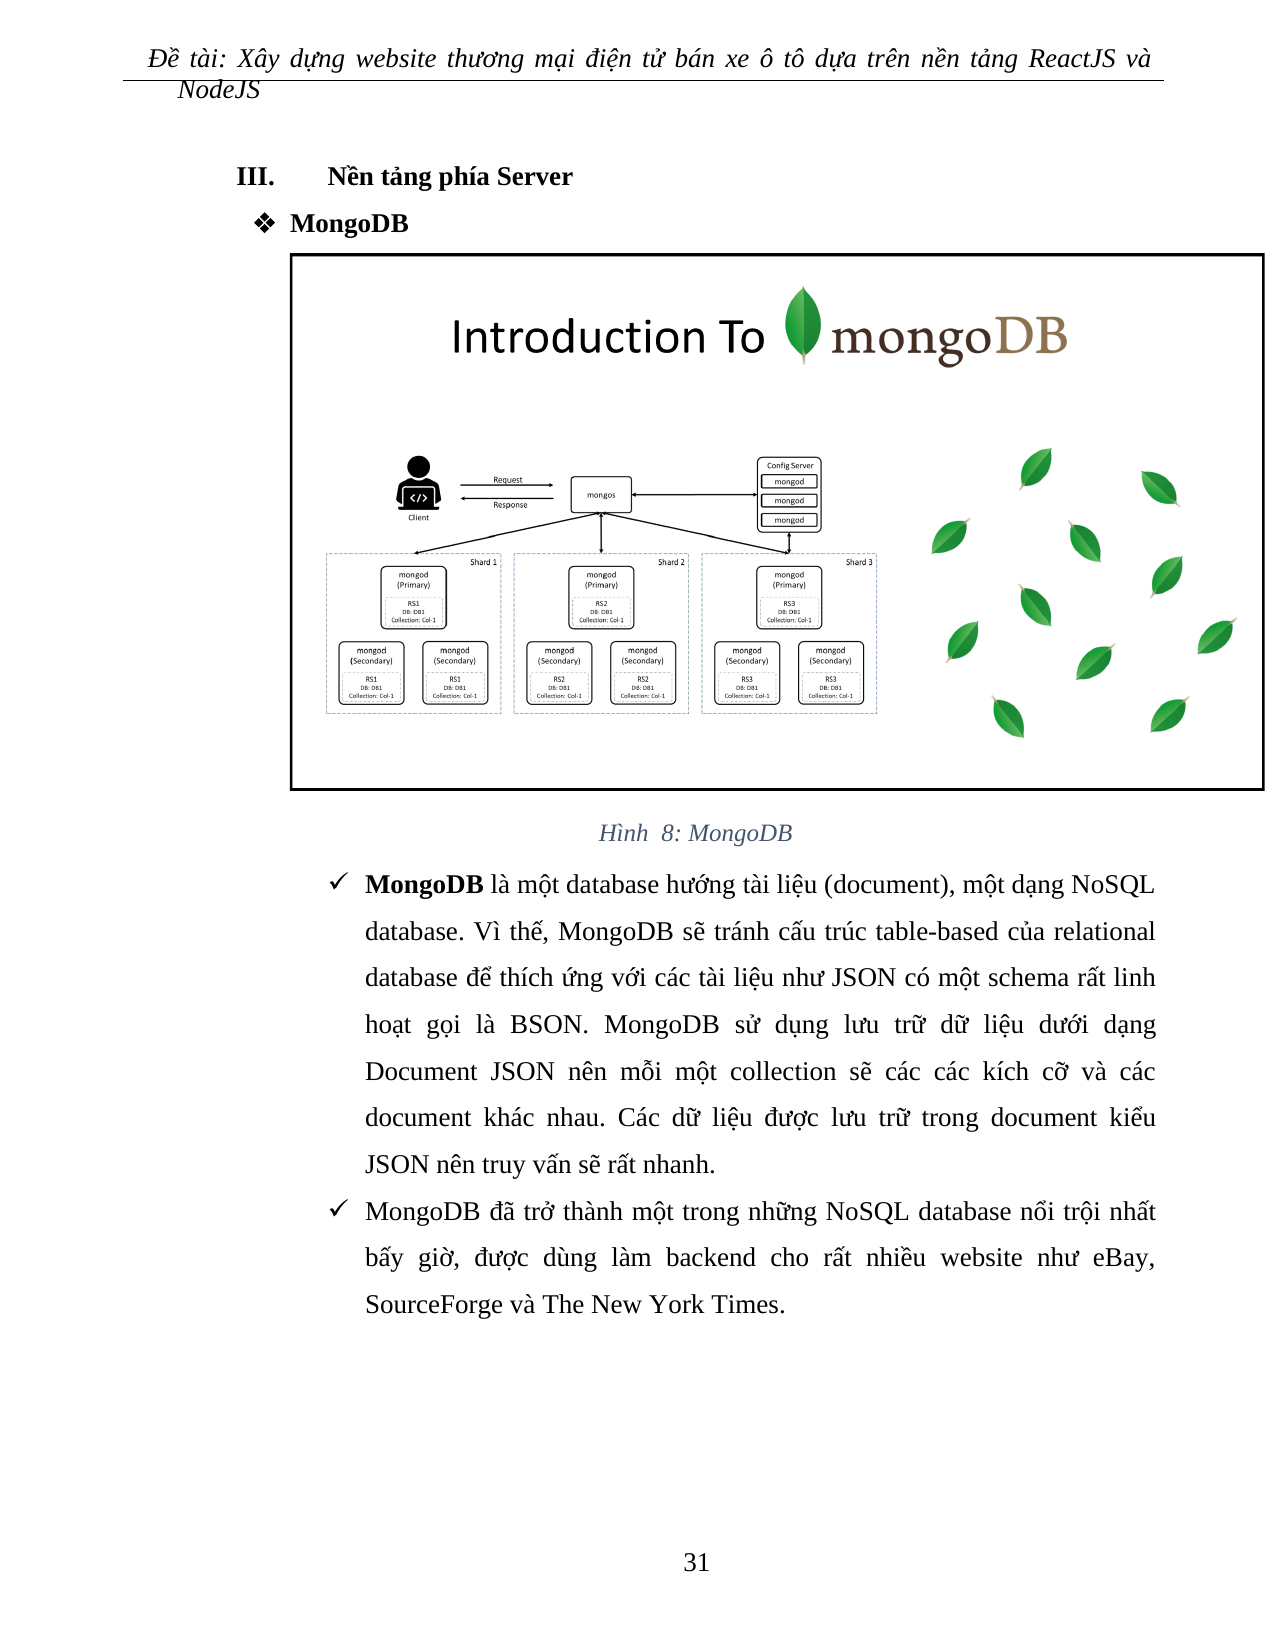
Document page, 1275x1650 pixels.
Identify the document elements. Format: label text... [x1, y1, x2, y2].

picture [289, 253, 1265, 791]
text Hình 8: MongoDB [177, 818, 1157, 847]
list MongoDB là một database hướng tài liệu (document), một dạng NoSQL database. Vì thế, MongoDB sẽ tránh cấu trúc table-based của relational database để thích ứng với các tài liệu như JSON có một schema rất linh hoạt gọi là BSON. MongoDB sử dụng lưu trữ dữ liệu dưới dạng Document JSON nên mỗi một collection sẽ các các kích cỡ và các document khác nhau. Các dữ liệu được lưu trữ trong document kiểu JSON nên truy vấn sẽ rất nhanh. [327, 868, 1157, 1179]
list MongoDB [252, 207, 1157, 238]
list MongoDB đã trở thành một trong những NoSQL database nổi trội nhất bấy giờ, được dùng làm backend cho rất nhiều website như eBay, SourceForge và The New York Times. [327, 1195, 1157, 1319]
list Nền tảng phía Server [236, 160, 1157, 192]
